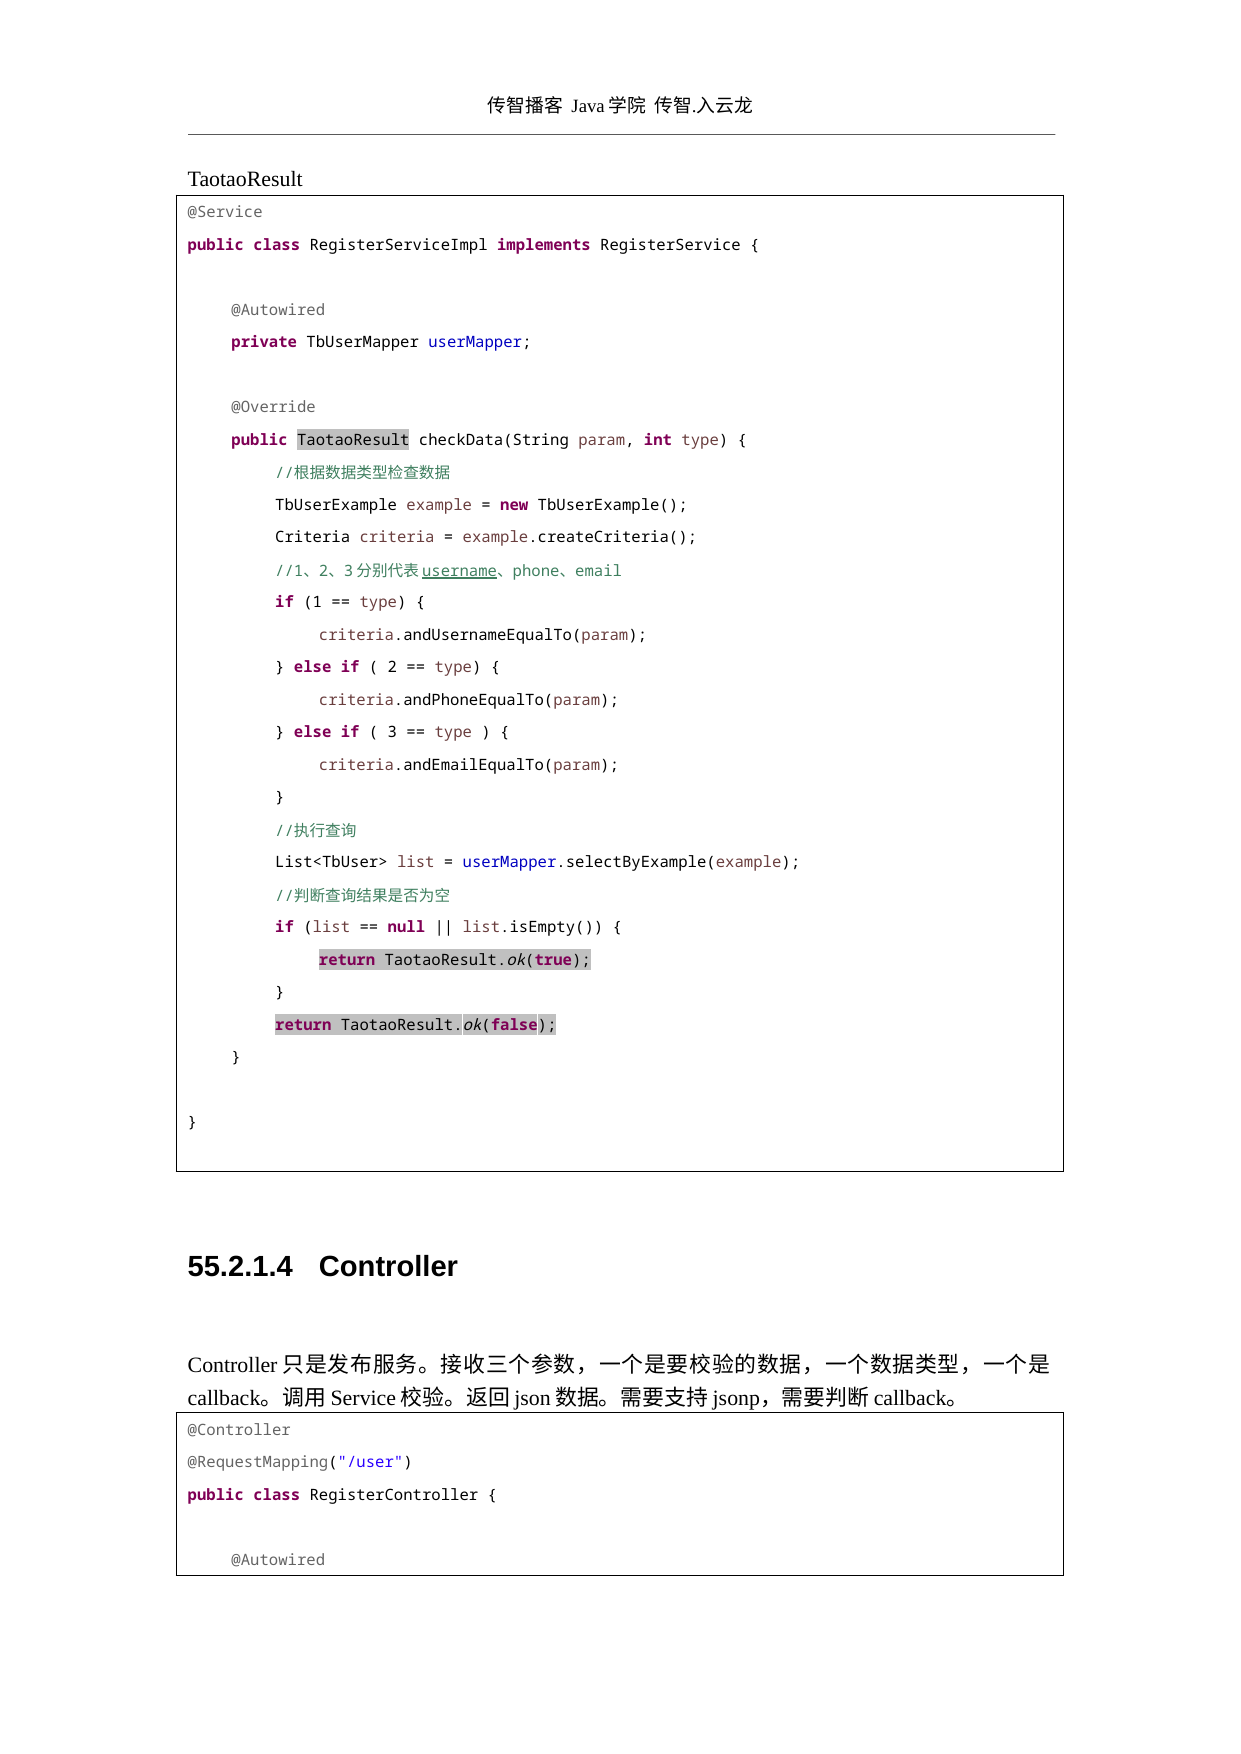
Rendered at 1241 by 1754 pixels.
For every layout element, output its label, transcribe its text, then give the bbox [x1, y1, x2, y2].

subtitle Controller [187, 1233, 1053, 1298]
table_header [177, 1413, 1063, 1575]
table_header @Service public class RegisterServiceImpl implements RegisterService { @Autowired private TbUserMapper userMapper; @Override public TaotaoResult checkData(String param, int type) { //根据数据类型检查数据 TbUserExample example = new TbUserExample(); Criteria criteria = example.createCriteria(); //1、2、3分别代表username、phone、email if (1 == type) { criteria.andUsernameEqualTo(param); } else if ( 2 == type) { criteria.andPhoneEqualTo(param); } else if ( 3 == type ) { criteria.andEmailEqualTo(param); } //执行查询 List<TbUser> list = userMapper.selectByExample(example); //判断查询结果是否为空 if (list == null || list.isEmpty()) { return TaotaoResult.ok(true); } return TaotaoResult.ok(false); } } [177, 196, 1063, 1171]
text TaotaoResult [187, 162, 1053, 194]
text Controller只是发布服务。接收三个参数，一个是要校验的数据，一个数据类型，一个是callback。调用Service校验。返回json数据。需要支持jsonp，需要判断callback。 [187, 1347, 1053, 1412]
